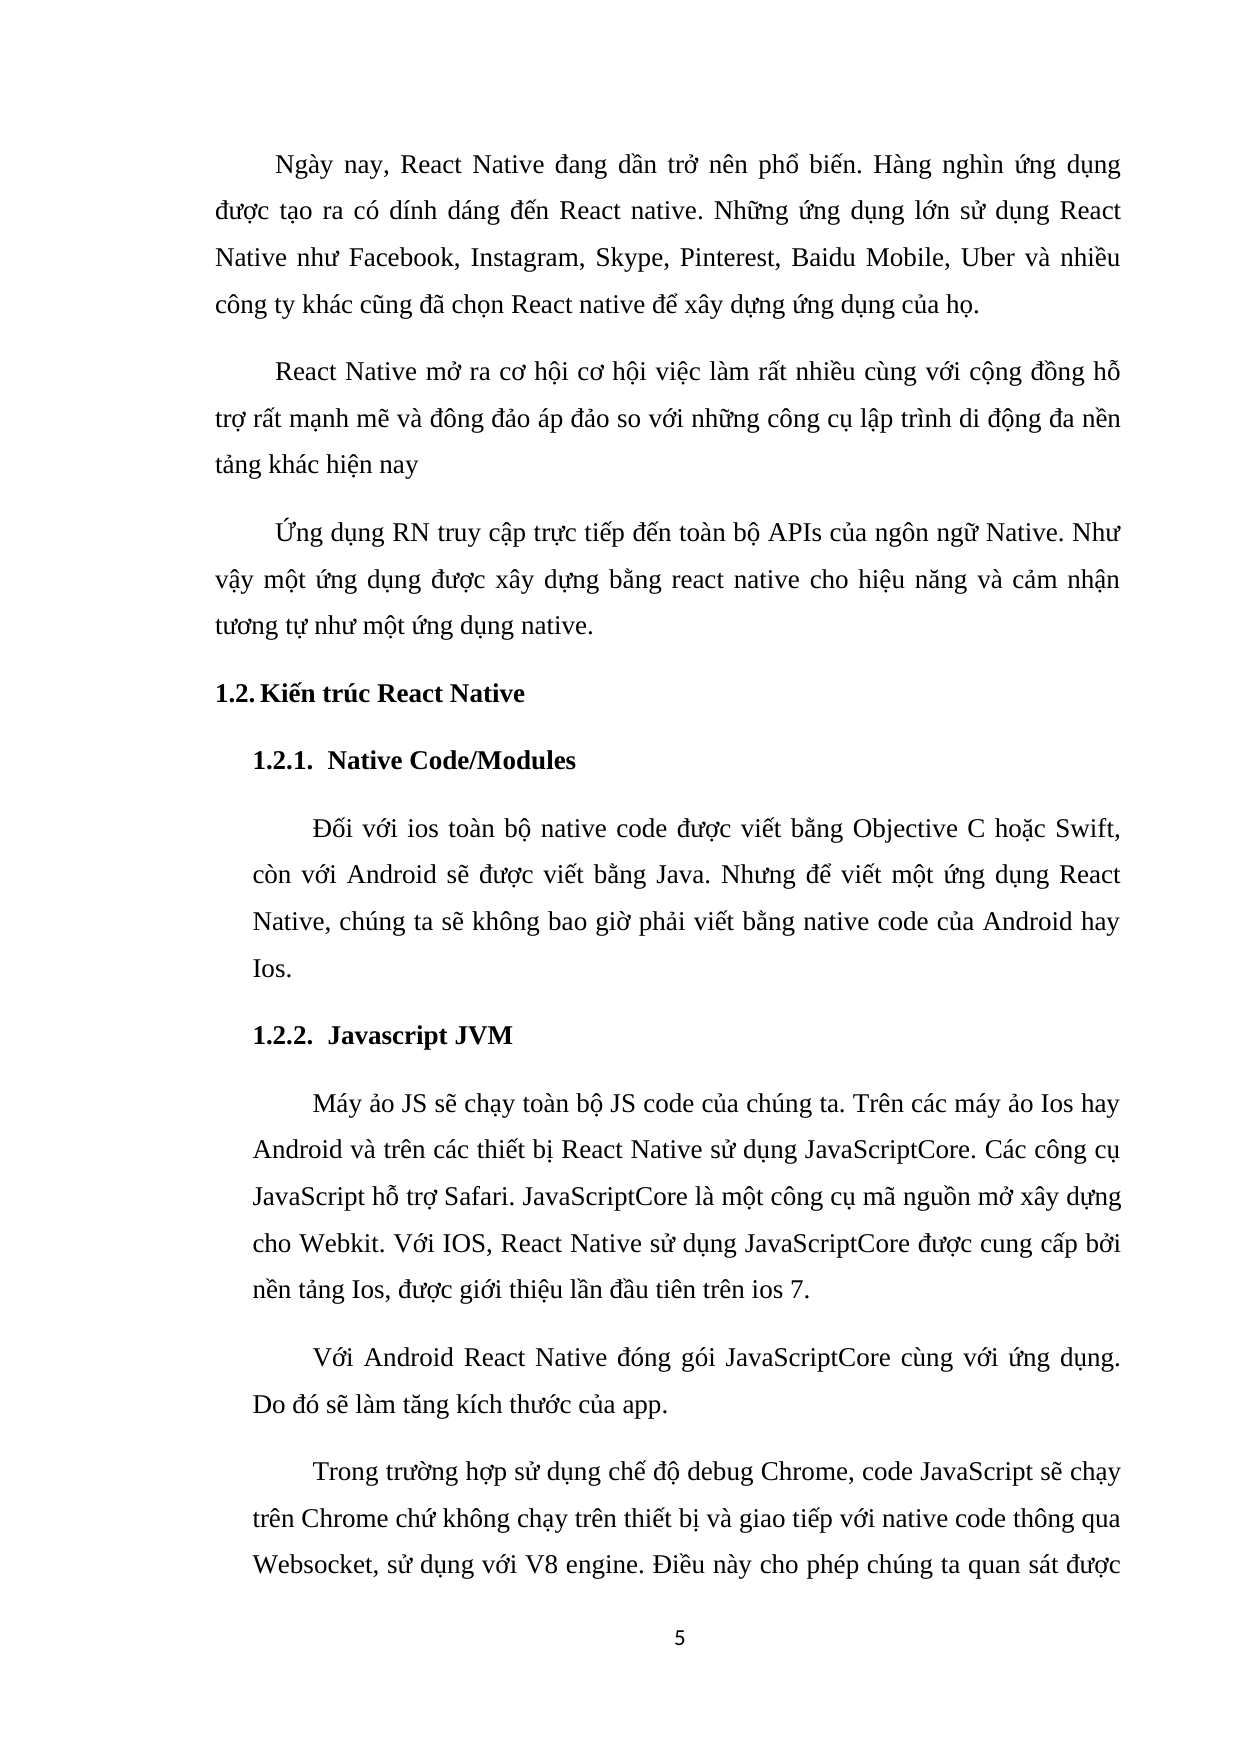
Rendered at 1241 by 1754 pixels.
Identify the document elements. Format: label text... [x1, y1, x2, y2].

text Ứng dụng RN truy cập trực tiếp đến toàn bộ APIs của ngôn ngữ Native. Như vậy một ứng dụng được xây dựng bằng react native cho hiệu năng và cảm nhận tương tự như một ứng dụng native. [215, 516, 1122, 641]
text Ngày nay, React Native đang dần trở nên phổ biến. Hàng nghìn ứng dụng được tạo ra có dính dáng đến React native. Những ứng dụng lớn sử dụng React Native như Facebook, Instagram, Skype, Pinterest, Baidu Mobile, Uber và nhiều công ty khác cũng đã chọn React native để xây dựng ứng dụng của họ. [215, 148, 1122, 319]
text Native Code/Modules [252, 744, 1122, 776]
text Javascript JVM [252, 1019, 1122, 1051]
text Đối với ios toàn bộ native code được viết bằng Objective C hoặc Swift, còn với Android sẽ được viết bằng Java. Nhưng để viết một ứng dụng React Native, chúng ta sẽ không bao giờ phải viết bằng native code của Android hay Ios. [252, 812, 1122, 983]
text Kiến trúc React Native [215, 677, 1122, 708]
text Với Android React Native đóng gói JavaScriptCore cùng với ứng dụng. Do đó sẽ làm tăng kích thước của app. [252, 1341, 1122, 1419]
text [252, 1455, 1122, 1580]
text React Native mở ra cơ hội cơ hội việc làm rất nhiều cùng với cộng đồng hỗ trợ rất mạnh mẽ và đông đảo áp đảo so với những công cụ lập trình di động đa nền tảng khác hiện nay [215, 355, 1122, 480]
text Máy ảo JS sẽ chạy toàn bộ JS code của chúng ta. Trên các máy ảo Ios hay Android và trên các thiết bị React Native sử dụng JavaScriptCore. Các công cụ JavaScript hỗ trợ Safari. JavaScriptCore là một công cụ mã nguồn mở xây dựng cho Webkit. Với IOS, React Native sử dụng JavaScriptCore được cung cấp bởi nền tảng Ios, được giới thiệu lần đầu tiên trên ios 7. [252, 1087, 1122, 1305]
